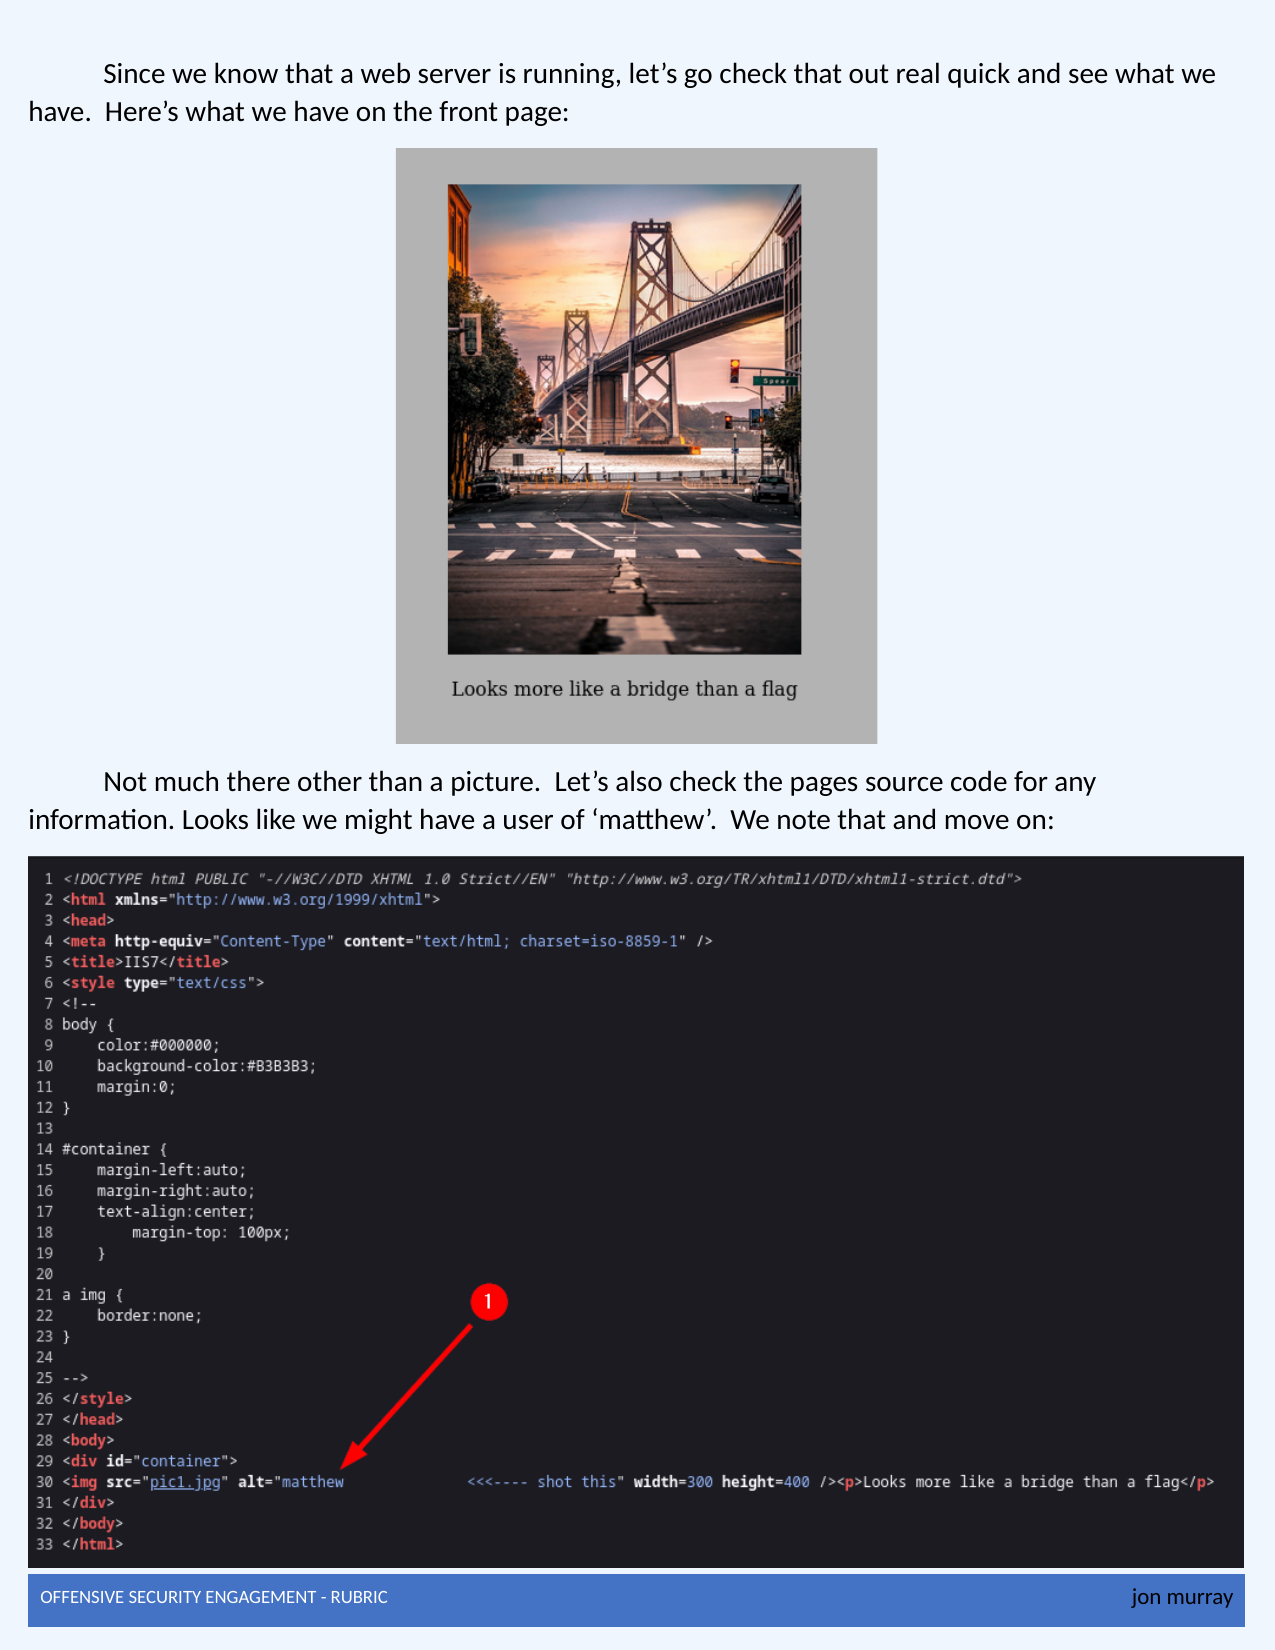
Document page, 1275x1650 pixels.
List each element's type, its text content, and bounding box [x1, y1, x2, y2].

picture [395, 148, 878, 744]
picture [28, 856, 1244, 1568]
text Not much there other than a picture. Let’s also check the pages source code for any information. Looks like we might have a user of ‘matthew’. We note that and move on: [28, 763, 1245, 837]
text Since we know that a web server is running, let’s go check that out real quick and see what we have. Here’s what we have on the front page: [28, 55, 1245, 129]
